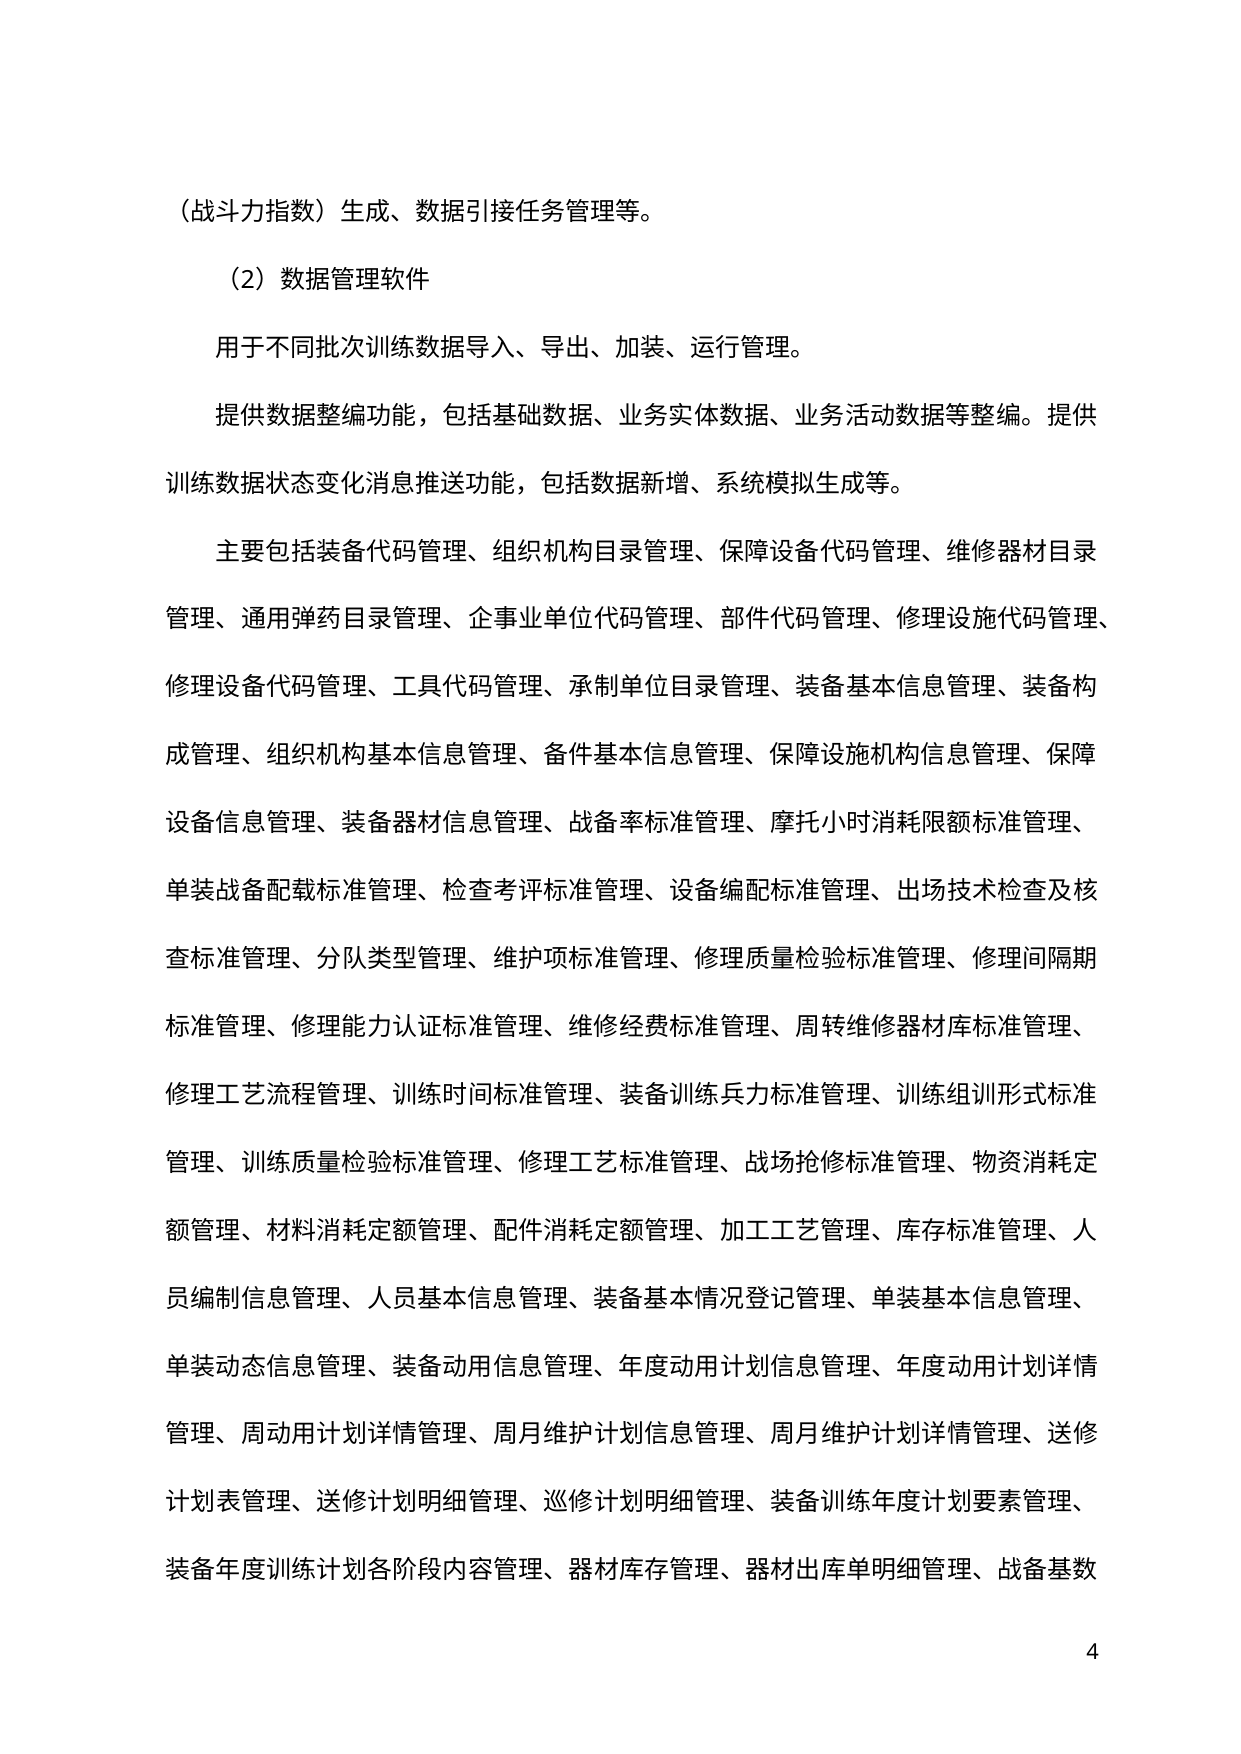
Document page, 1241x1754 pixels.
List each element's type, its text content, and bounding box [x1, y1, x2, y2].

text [165, 176, 1098, 243]
text （2）数据管理软件 [165, 243, 1098, 311]
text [165, 515, 1098, 1602]
text 提供数据整编功能，包括基础数据、业务实体数据、业务活动数据等整编。提供训练数据状态变化消息推送功能，包括数据新增、系统模拟生成等。 [165, 379, 1098, 515]
text 用于不同批次训练数据导入、导出、加装、运行管理。 [165, 311, 1098, 379]
